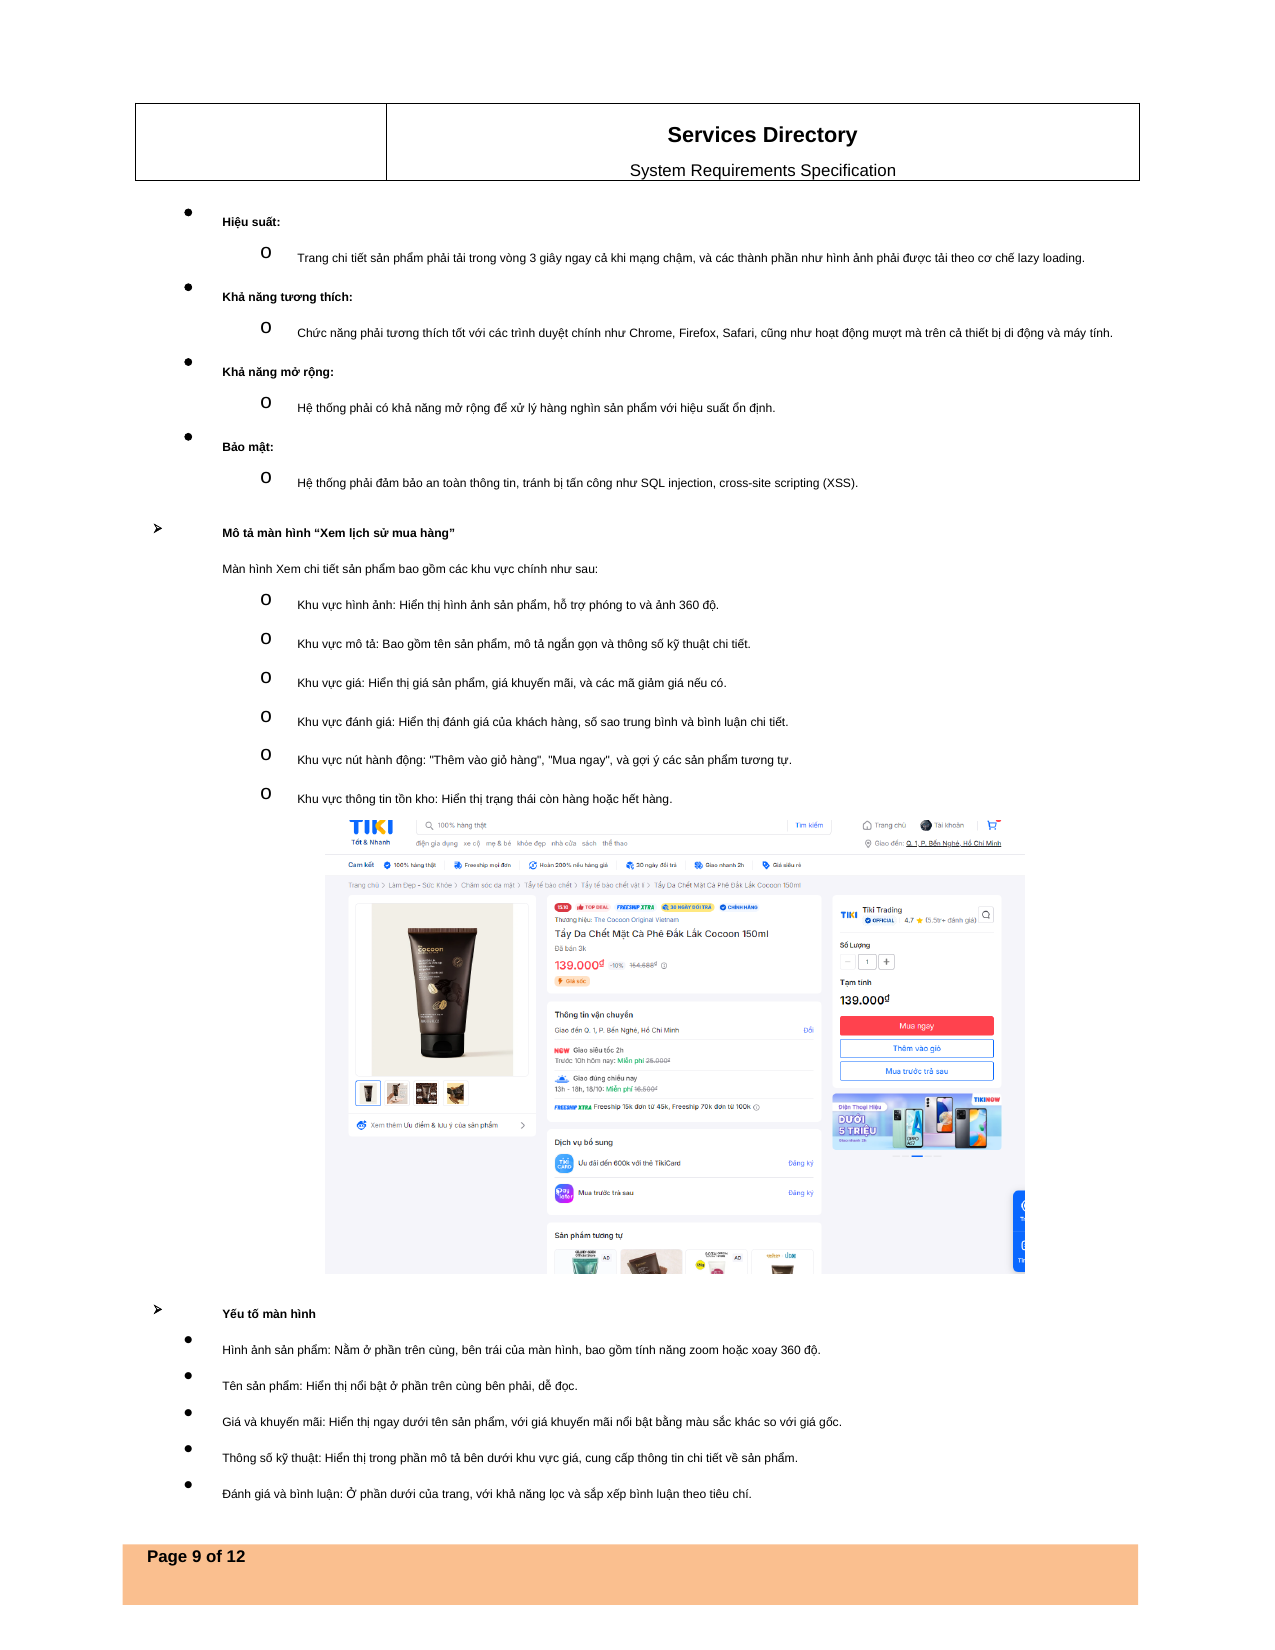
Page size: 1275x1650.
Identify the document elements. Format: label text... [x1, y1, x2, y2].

list Khu vực hình ảnh: Hiển thị hình ảnh sản phẩm, hỗ trợ phóng to và ảnh 360 độ. [259, 588, 1128, 614]
list Đánh giá và bình luận: Ở phần dưới của trang, với khả năng lọc và sắp xếp bình luận theo tiêu chí. [184, 1477, 1128, 1502]
list Hình ảnh sản phẩm: Nằm ở phần trên cùng, bên trái của màn hình, bao gồm tính năng zoom hoặc xoay 360 độ. [184, 1333, 1128, 1357]
list Khu vực đánh giá: Hiển thị đánh giá của khách hàng, số sao trung bình và bình luận chi tiết. [259, 704, 1128, 730]
list Màn hình Xem chi tiết sản phẩm bao gồm các khu vực chính như sau: [147, 552, 1128, 576]
list Chức năng phải tương thích tốt với các trình duyệt chính như Chrome, Firefox, Safari, cũng như hoạt động mượt mà trên cả thiết bị di động và máy tính. [259, 316, 1128, 342]
list Hiệu suất: [184, 205, 1128, 229]
picture [325, 820, 1025, 1274]
list Hệ thống phải có khả năng mở rộng để xử lý hàng nghìn sản phẩm với hiệu suất ổn định. [259, 391, 1128, 417]
list Thông số kỹ thuật: Hiển thị trong phần mô tả bên dưới khu vực giá, cung cấp thông tin chi tiết về sản phẩm. [184, 1441, 1128, 1466]
list Trang chi tiết sản phẩm phải tải trong vòng 3 giây ngay cả khi mạng chậm, và các thành phần như hình ảnh phải được tải theo cơ chế lazy loading. [259, 241, 1128, 267]
list Khu vực giá: Hiển thị giá sản phẩm, giá khuyến mãi, và các mã giảm giá nếu có. [259, 666, 1128, 692]
list Mô tả màn hình “Xem lịch sử mua hàng” [153, 516, 1128, 540]
list Khu vực nút hành động: "Thêm vào giỏ hàng", "Mua ngay", và gợi ý các sản phẩm tương tự. [259, 743, 1128, 769]
list Bảo mật: [184, 429, 1128, 454]
list Tên sản phẩm: Hiển thị nổi bật ở phần trên cùng bên phải, dễ đọc. [184, 1369, 1128, 1393]
list Khu vực mô tả: Bao gồm tên sản phẩm, mô tả ngắn gọn và thông số kỹ thuật chi tiết. [259, 627, 1128, 653]
list Hệ thống phải đảm bảo an toàn thông tin, tránh bị tấn công như SQL injection, cross-site scripting (XSS). [259, 466, 1128, 491]
list Giá và khuyến mãi: Hiển thị ngay dưới tên sản phẩm, với giá khuyến mãi nổi bật bằng màu sắc khác so với giá gốc. [184, 1405, 1128, 1429]
list Khả năng tương thích: [184, 280, 1128, 304]
list Khả năng mở rộng: [184, 355, 1128, 379]
list Yếu tố màn hình [153, 1297, 1128, 1321]
list Khu vực thông tin tồn kho: Hiển thị trạng thái còn hàng hoặc hết hàng. [259, 782, 1128, 808]
